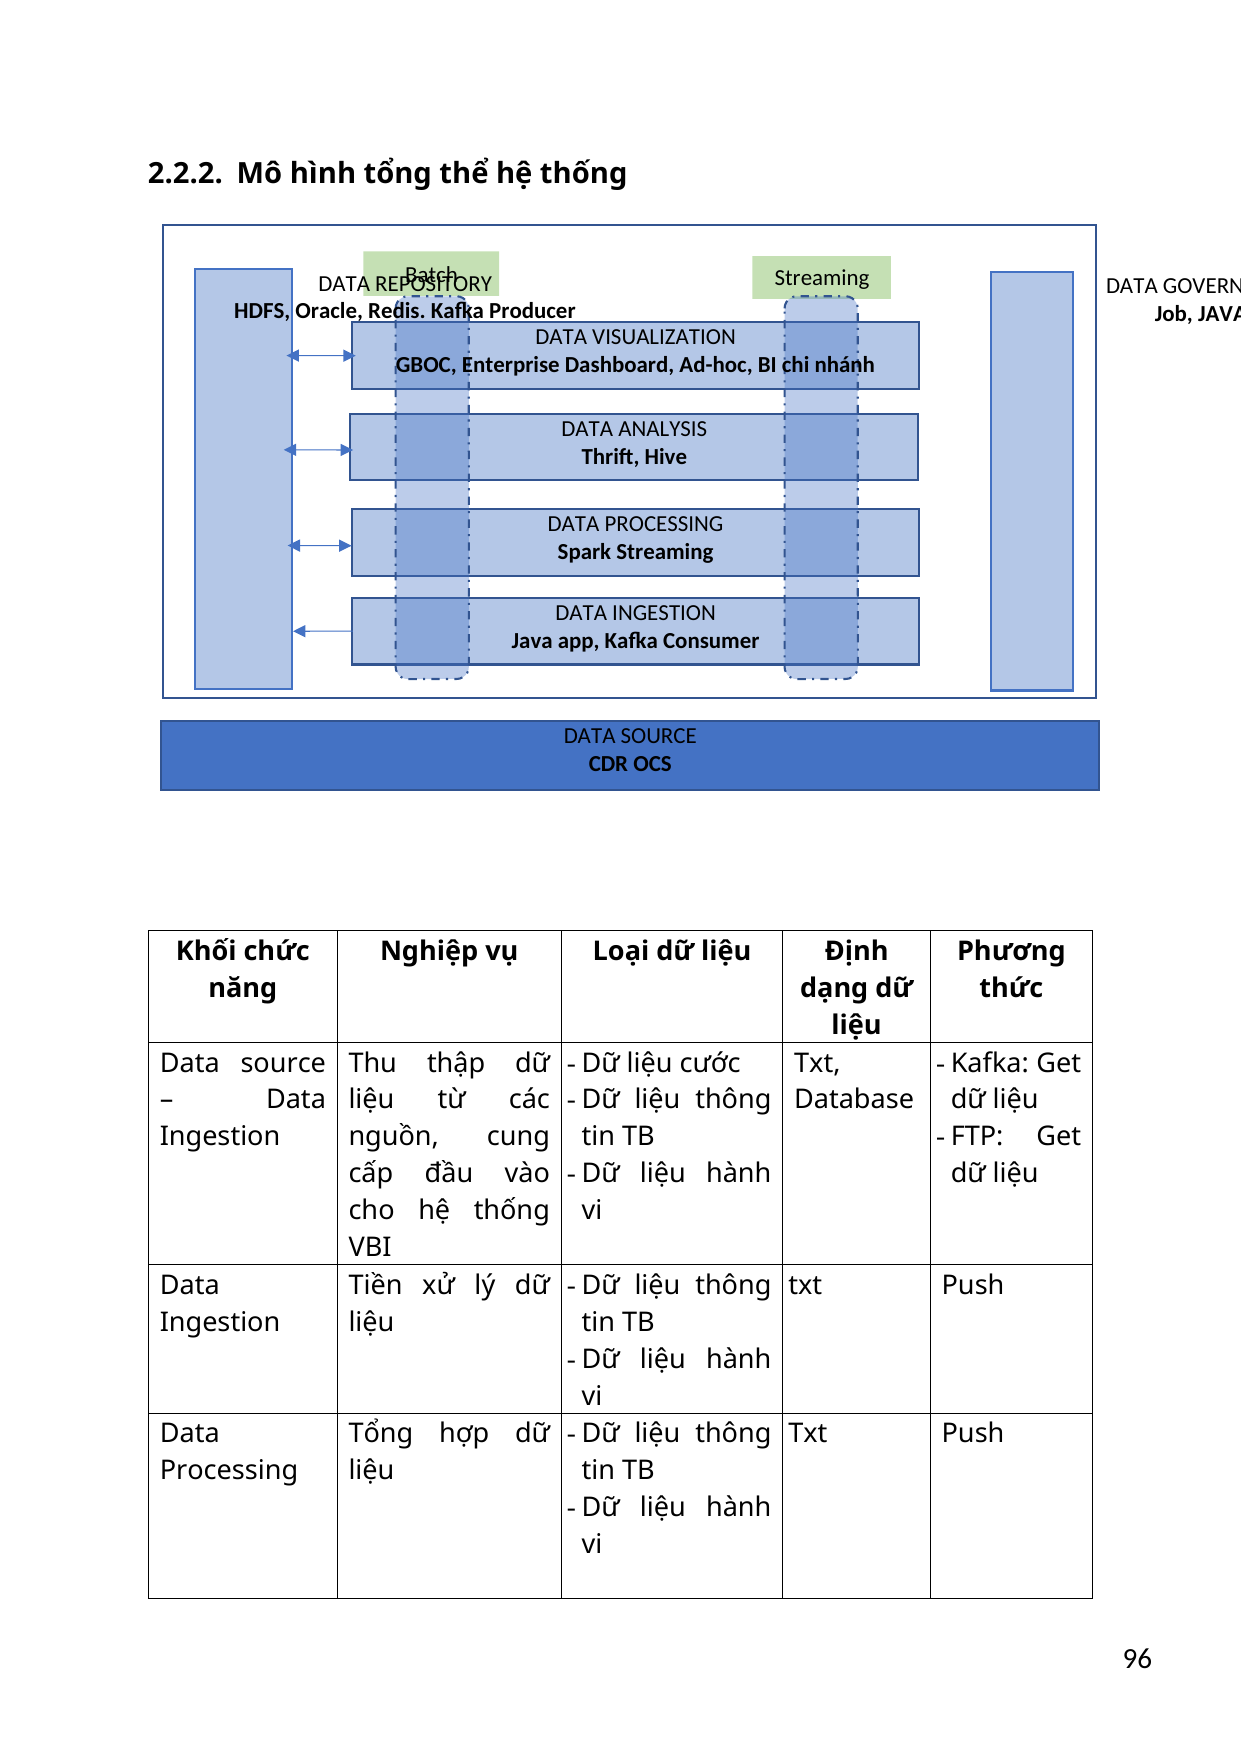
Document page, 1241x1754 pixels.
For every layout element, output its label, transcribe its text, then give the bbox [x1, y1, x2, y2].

table_header Khối chức năng [149, 931, 337, 1042]
table_cell Data Ingestion [149, 1265, 337, 1413]
table_cell Data Processing [149, 1414, 337, 1598]
table_cell Txt, Database [783, 1043, 930, 1264]
table_cell Tổng hợp dữ liệu [338, 1414, 561, 1598]
table_cell Dữ liệu thông tin TB Dữ liệu hành vi [562, 1265, 782, 1413]
subtitle Mô hình tổng thể hệ thống [148, 152, 1152, 192]
table_cell Dữ liệu cước Dữ liệu thông tin TB Dữ liệu hành vi [562, 1043, 782, 1264]
table_header Phương thức [931, 931, 1092, 1042]
table_header Định dạng dữ liệu [783, 931, 930, 1042]
table_cell Txt [783, 1414, 930, 1598]
table_cell Kafka: Get dữ liệu FTP: Get dữ liệu [931, 1043, 1092, 1264]
table_cell Push [931, 1265, 1092, 1413]
table_cell txt [783, 1265, 930, 1413]
table_cell Tiền xử lý dữ liệu [338, 1265, 561, 1413]
table_cell Dữ liệu thông tin TB Dữ liệu hành vi [562, 1414, 782, 1598]
table_cell Push [931, 1414, 1092, 1598]
table_header Loại dữ liệu [562, 931, 782, 1042]
table_header Nghiệp vụ [338, 931, 561, 1042]
table_cell Thu thập dữ liệu từ các nguồn, cung cấp đầu vào cho hệ thống VBI [338, 1043, 561, 1264]
table_cell Data source – Data Ingestion [149, 1043, 337, 1264]
